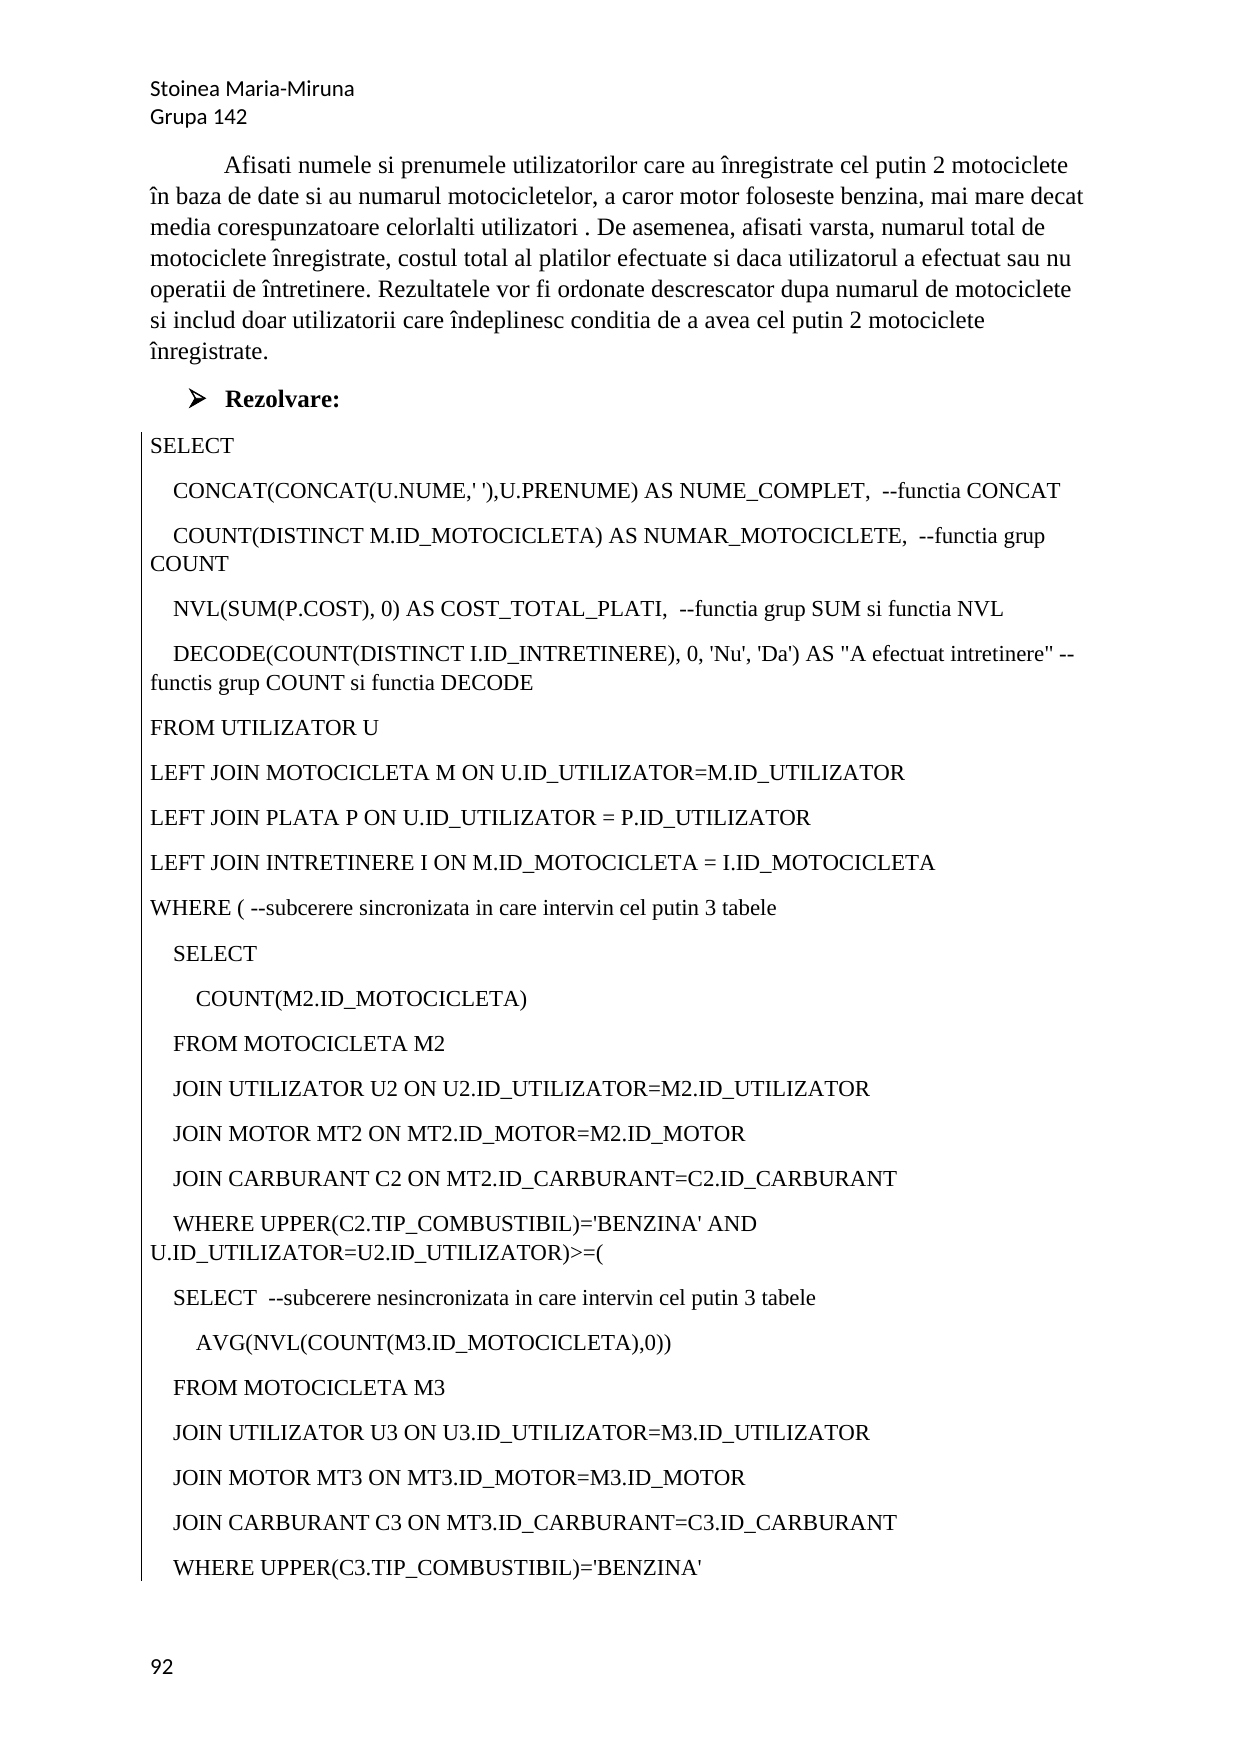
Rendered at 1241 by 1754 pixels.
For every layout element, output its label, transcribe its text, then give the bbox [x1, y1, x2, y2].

text COUNT(M2.ID_MOTOCICLETA) [142, 985, 1090, 1011]
text WHERE ( --subcerere sincronizata in care intervin cel putin 3 tabele [142, 894, 1090, 921]
text SELECT [142, 939, 1090, 966]
text JOIN CARBURANT C3 ON MT3.ID_CARBURANT=C3.ID_CARBURANT [142, 1509, 1090, 1536]
text LEFT JOIN MOTOCICLETA M ON U.ID_UTILIZATOR=M.ID_UTILIZATOR [142, 759, 1090, 786]
text WHERE UPPER(C2.TIP_COMBUSTIBIL)='BENZINA' AND U.ID_UTILIZATOR=U2.ID_UTILIZATOR)>=( [142, 1210, 1090, 1265]
text WHERE UPPER(C3.TIP_COMBUSTIBIL)='BENZINA' [142, 1554, 1090, 1581]
text AVG(NVL(COUNT(M3.ID_MOTOCICLETA),0)) [142, 1329, 1090, 1355]
text FROM MOTOCICLETA M2 [142, 1030, 1090, 1056]
text COUNT(DISTINCT M.ID_MOTOCICLETA) AS NUMAR_MOTOCICLETE, --functia grup COUNT [142, 522, 1090, 577]
text Afisati numele si prenumele utilizatorilor care au înregistrate cel putin 2 motociclete în baza de date si au numarul motocicletelor, a caror motor foloseste benzina, mai mare decat media corespunzatoare celorlalti utilizatori . De asemenea, afisati varsta, numarul total de motociclete înregistrate, costul total al platilor efectuate si daca utilizatorul a efectuat sau nu operatii de întretinere. Rezultatele vor fi ordonate descrescator dupa numarul de motociclete si includ doar utilizatorii care îndeplinesc conditia de a avea cel putin 2 motociclete înregistrate. [150, 150, 1090, 365]
text JOIN UTILIZATOR U3 ON U3.ID_UTILIZATOR=M3.ID_UTILIZATOR [142, 1419, 1090, 1445]
text DECODE(COUNT(DISTINCT I.ID_INTRETINERE), 0, 'Nu', 'Da') AS "A efectuat intretinere" --functis grup COUNT si functia DECODE [142, 641, 1090, 695]
text FROM MOTOCICLETA M3 [142, 1374, 1090, 1400]
text JOIN MOTOR MT3 ON MT3.ID_MOTOR=M3.ID_MOTOR [142, 1464, 1090, 1491]
text JOIN UTILIZATOR U2 ON U2.ID_UTILIZATOR=M2.ID_UTILIZATOR [142, 1075, 1090, 1101]
text LEFT JOIN INTRETINERE I ON M.ID_MOTOCICLETA = I.ID_MOTOCICLETA [142, 849, 1090, 876]
text NVL(SUM(P.COST), 0) AS COST_TOTAL_PLATI, --functia grup SUM si functia NVL [142, 595, 1090, 622]
list Rezolvare: [187, 384, 1090, 413]
text FROM UTILIZATOR U [142, 714, 1090, 740]
text LEFT JOIN PLATA P ON U.ID_UTILIZATOR = P.ID_UTILIZATOR [142, 804, 1090, 831]
text CONCAT(CONCAT(U.NUME,' '),U.PRENUME) AS NUME_COMPLET, --functia CONCAT [142, 477, 1090, 503]
text JOIN MOTOR MT2 ON MT2.ID_MOTOR=M2.ID_MOTOR [142, 1120, 1090, 1146]
text SELECT --subcerere nesincronizata in care intervin cel putin 3 tabele [142, 1284, 1090, 1310]
text SELECT [142, 432, 1090, 458]
text JOIN CARBURANT C2 ON MT2.ID_CARBURANT=C2.ID_CARBURANT [142, 1165, 1090, 1191]
